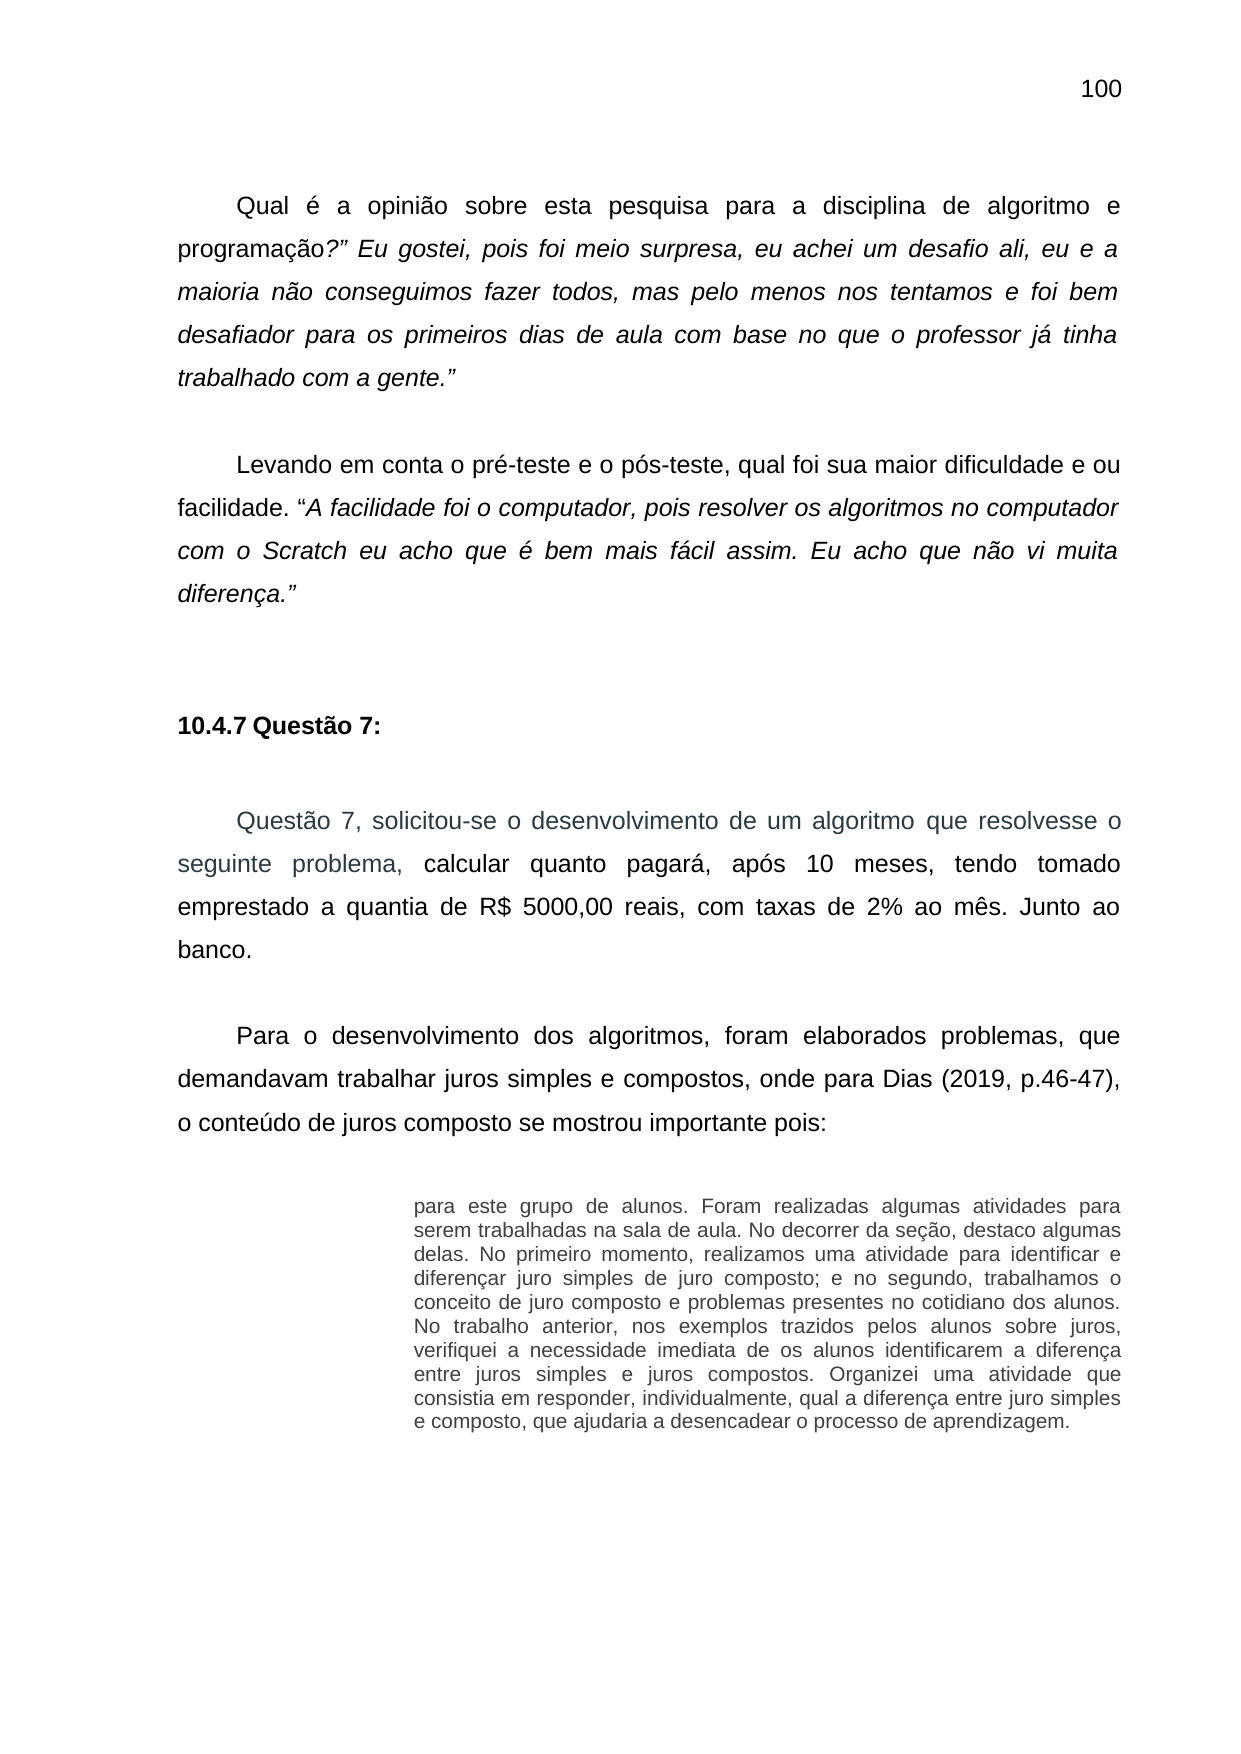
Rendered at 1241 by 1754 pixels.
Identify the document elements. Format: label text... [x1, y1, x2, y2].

subtitle Questão 7: [177, 711, 1122, 740]
text Qual é a opinião sobre esta pesquisa para a disciplina de algoritmo e programação?” Eu gostei, pois foi meio surpresa, eu achei um desafio ali, eu e a maioria não conseguimos fazer todos, mas pelo menos nos tentamos e foi bem desafiador para os primeiros dias de aula com base no que o professor já tinha trabalhado com a gente.” [177, 191, 1122, 392]
text Questão 7, solicitou-se o desenvolvimento de um algoritmo que resolvesse o seguinte problema, calcular quanto pagará, após 10 meses, tendo tomado emprestado a quantia de R$ 5000,00 reais, com taxas de 2% ao mês. Junto ao banco. [156, 806, 1122, 964]
text para este grupo de alunos. Foram realizadas algumas atividades para serem trabalhadas na sala de aula. No decorrer da seção, destaco algumas delas. No primeiro momento, realizamos uma atividade para identificar e diferençar juro simples de juro composto; e no segundo, trabalhamos o conceito de juro composto e problemas presentes no cotidiano dos alunos. No trabalho anterior, nos exemplos trazidos pelos alunos sobre juros, verifiquei a necessidade imediata de os alunos identificarem a diferença entre juros simples e juros compostos. Organizei uma atividade que consistia em responder, individualmente, qual a diferença entre juro simples e composto, que ajudaria a desencadear o processo de aprendizagem. [413, 1194, 1122, 1433]
text Levando em conta o pré-teste e o pós-teste, qual foi sua maior dificuldade e ou facilidade. “A facilidade foi o computador, pois resolver os algoritmos no computador com o Scratch eu acho que é bem mais fácil assim. Eu acho que não vi muita diferença.” [156, 449, 1122, 608]
text Para o desenvolvimento dos algoritmos, foram elaborados problemas, que demandavam trabalhar juros simples e compostos, onde para Dias (2019, p.46-47), o conteúdo de juros composto se mostrou importante pois: [156, 1021, 1122, 1136]
